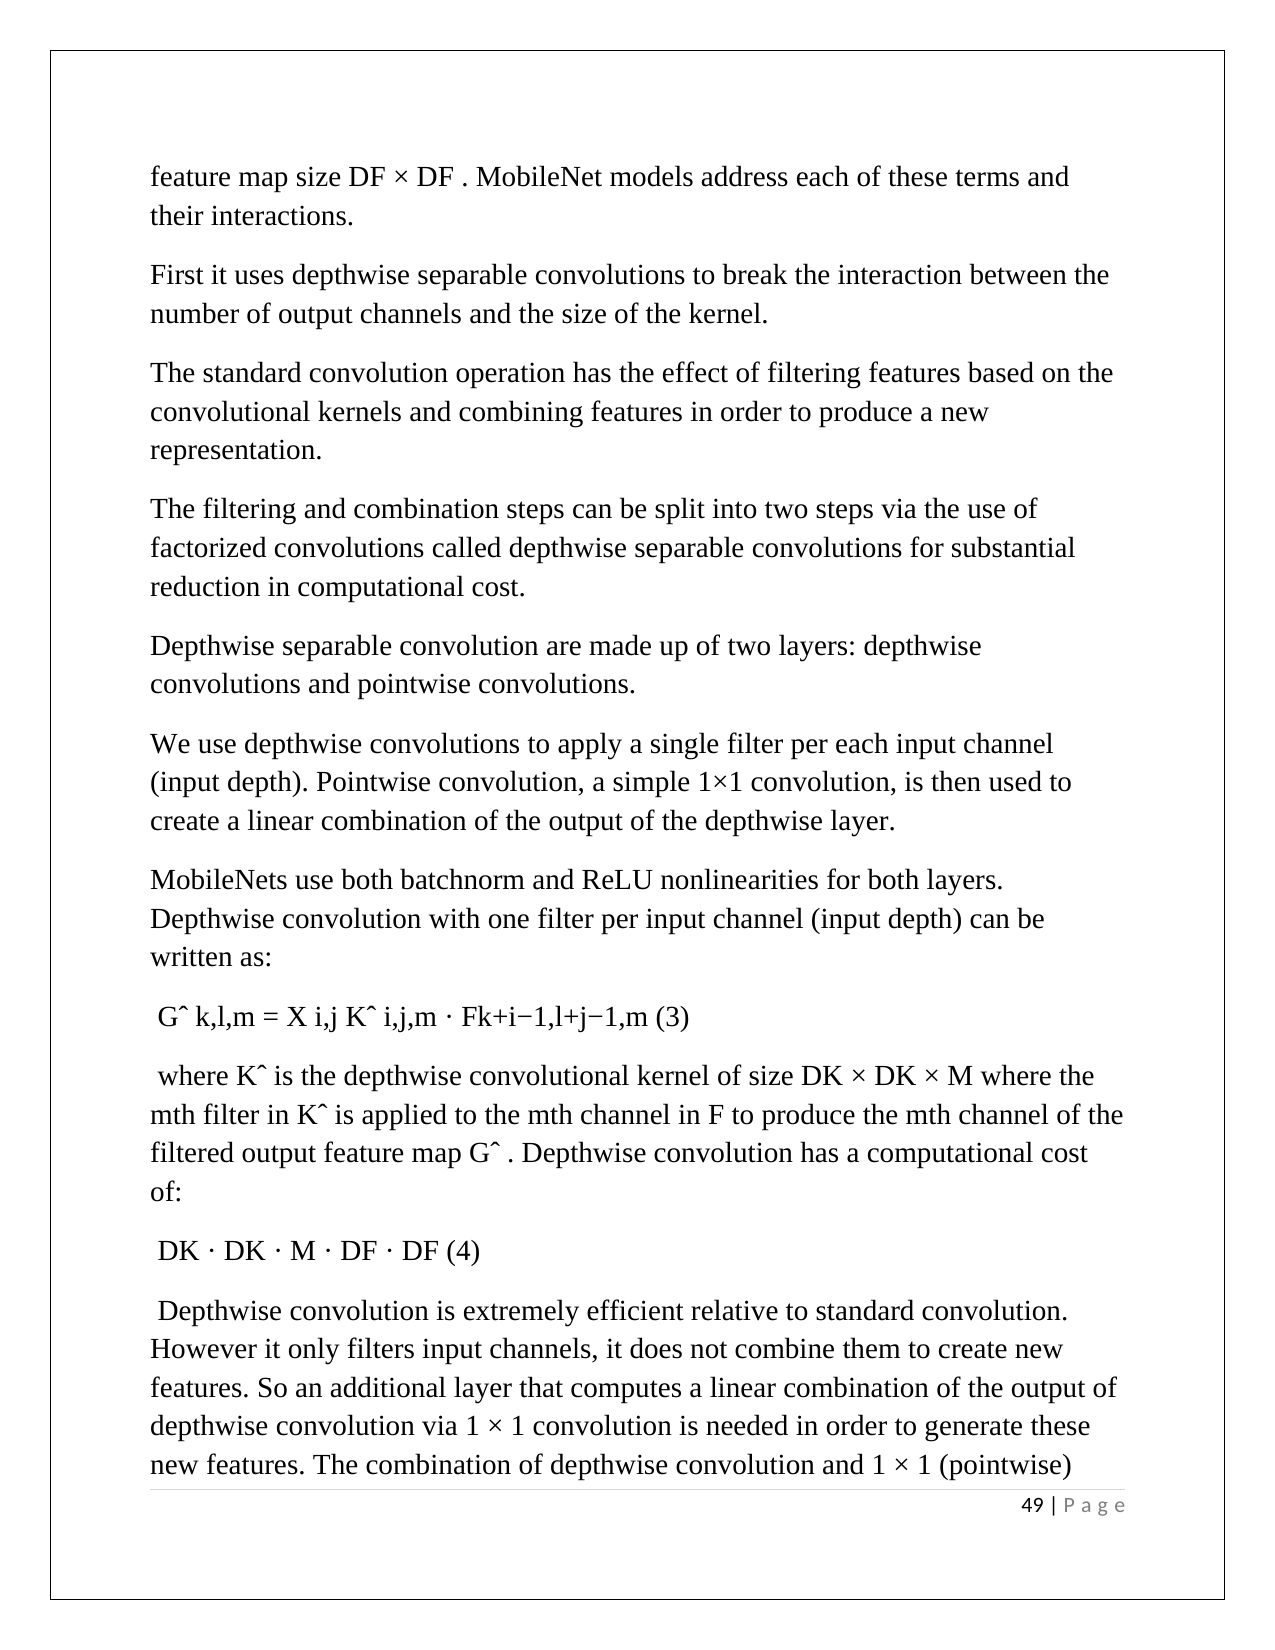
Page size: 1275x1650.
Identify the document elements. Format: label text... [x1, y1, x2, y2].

text The filtering and combination steps can be split into two steps via the use of factorized convolutions called depthwise separable convolutions for substantial reduction in computational cost. [150, 492, 1125, 602]
text Gˆ k,l,m = X i,j Kˆ i,j,m · Fk+i−1,l+j−1,m (3) [150, 999, 1125, 1032]
text The standard convolution operation has the effect of filtering features based on the convolutional kernels and combining features in order to produce a new representation. [150, 355, 1125, 466]
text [150, 1293, 1125, 1480]
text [150, 159, 1125, 231]
text DK · DK · M · DF · DF (4) [150, 1233, 1125, 1267]
text MobileNets use both batchnorm and ReLU nonlinearities for both layers. Depthwise convolution with one filter per input channel (input depth) can be written as: [150, 862, 1125, 973]
text Depthwise separable convolution are made up of two layers: depthwise convolutions and pointwise convolutions. [150, 628, 1125, 700]
text We use depthwise convolutions to apply a single filter per each input channel (input depth). Pointwise convolution, a simple 1×1 convolution, is then used to create a linear combination of the output of the depthwise layer. [150, 726, 1125, 837]
text First it uses depthwise separable convolutions to break the interaction between the number of output channels and the size of the kernel. [150, 257, 1125, 329]
text where Kˆ is the depthwise convolutional kernel of size DK × DK × M where the mth filter in Kˆ is applied to the mth channel in F to produce the mth channel of the filtered output feature map Gˆ . Depthwise convolution has a computational cost of: [150, 1058, 1125, 1207]
